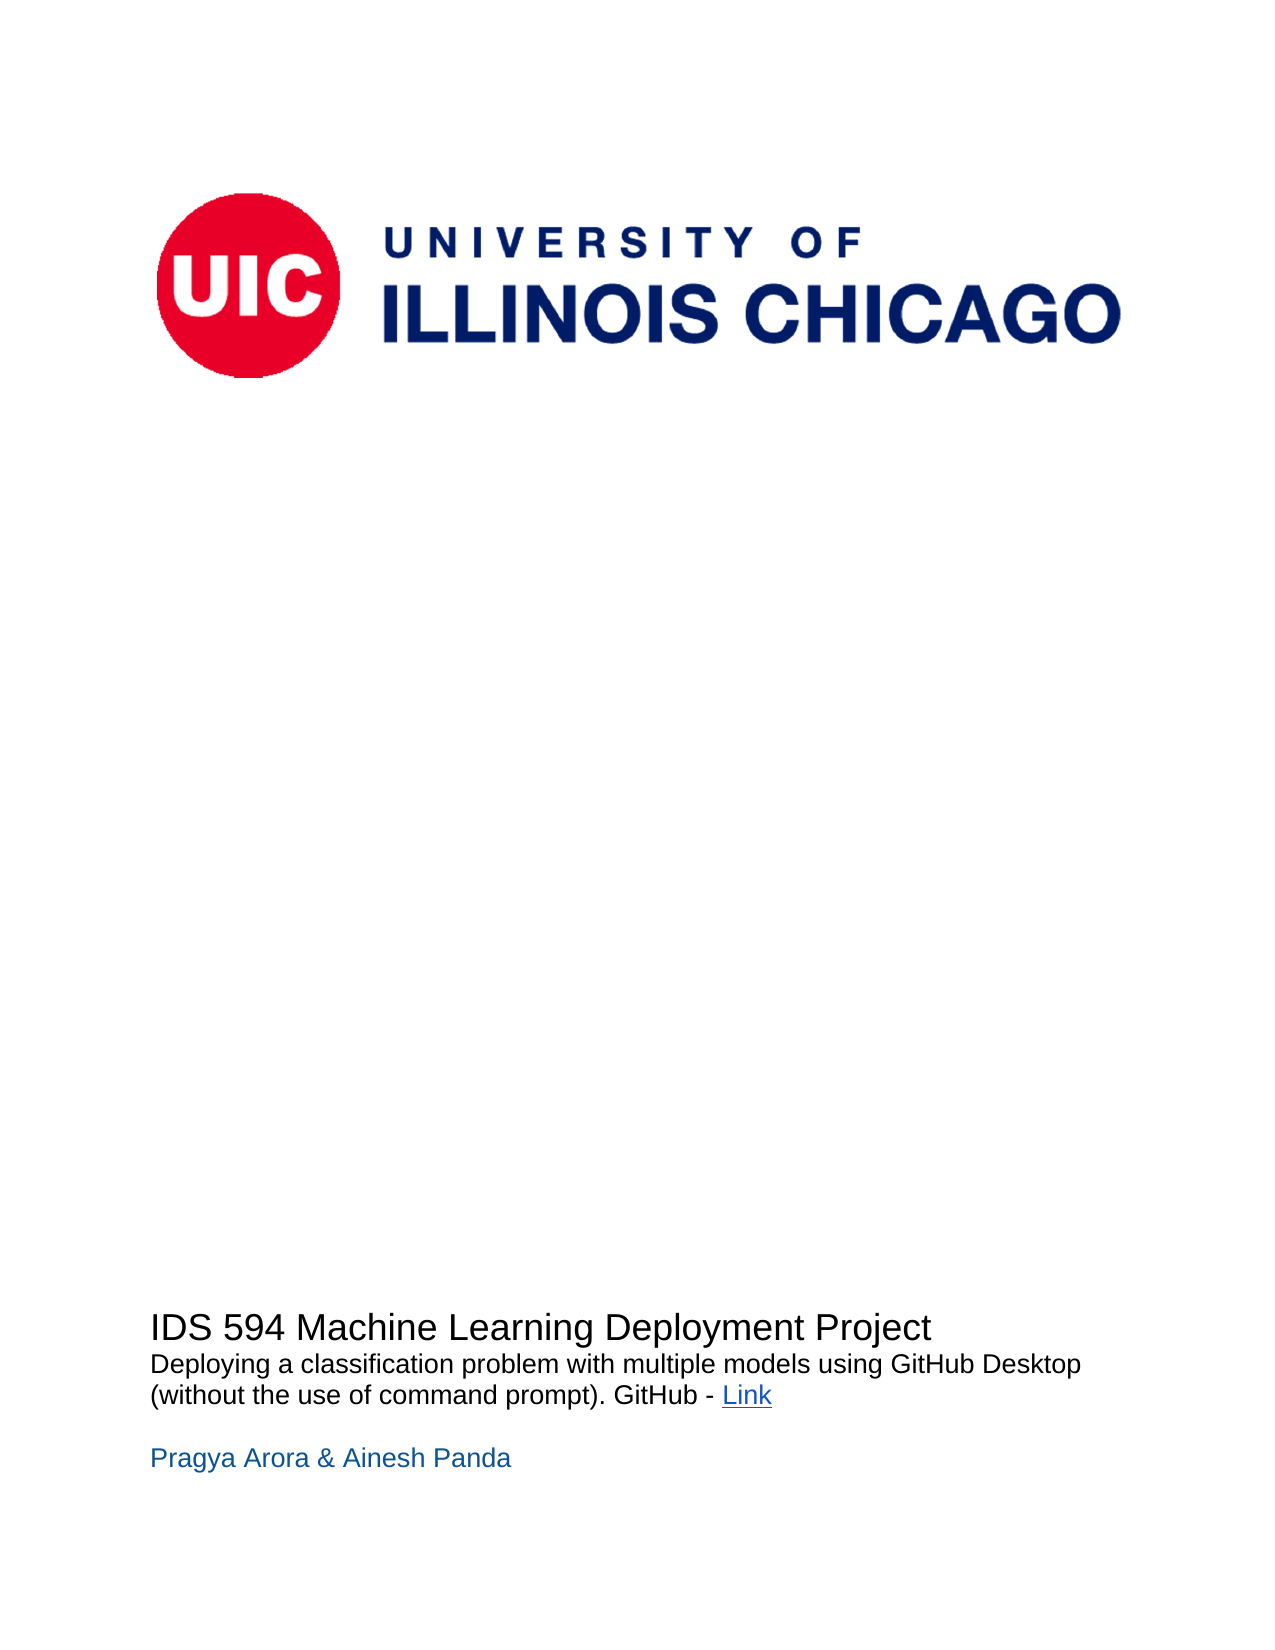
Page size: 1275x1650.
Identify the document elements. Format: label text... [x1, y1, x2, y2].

picture [150, 150, 1125, 421]
text IDS 594 Machine Learning Deployment Project [150, 1305, 1125, 1348]
text Deploying a classification problem with multiple models using GitHub Desktop (without the use of command prompt). GitHub - Link [150, 1348, 1125, 1411]
text Pragya Arora & Ainesh Panda [150, 1442, 1125, 1473]
